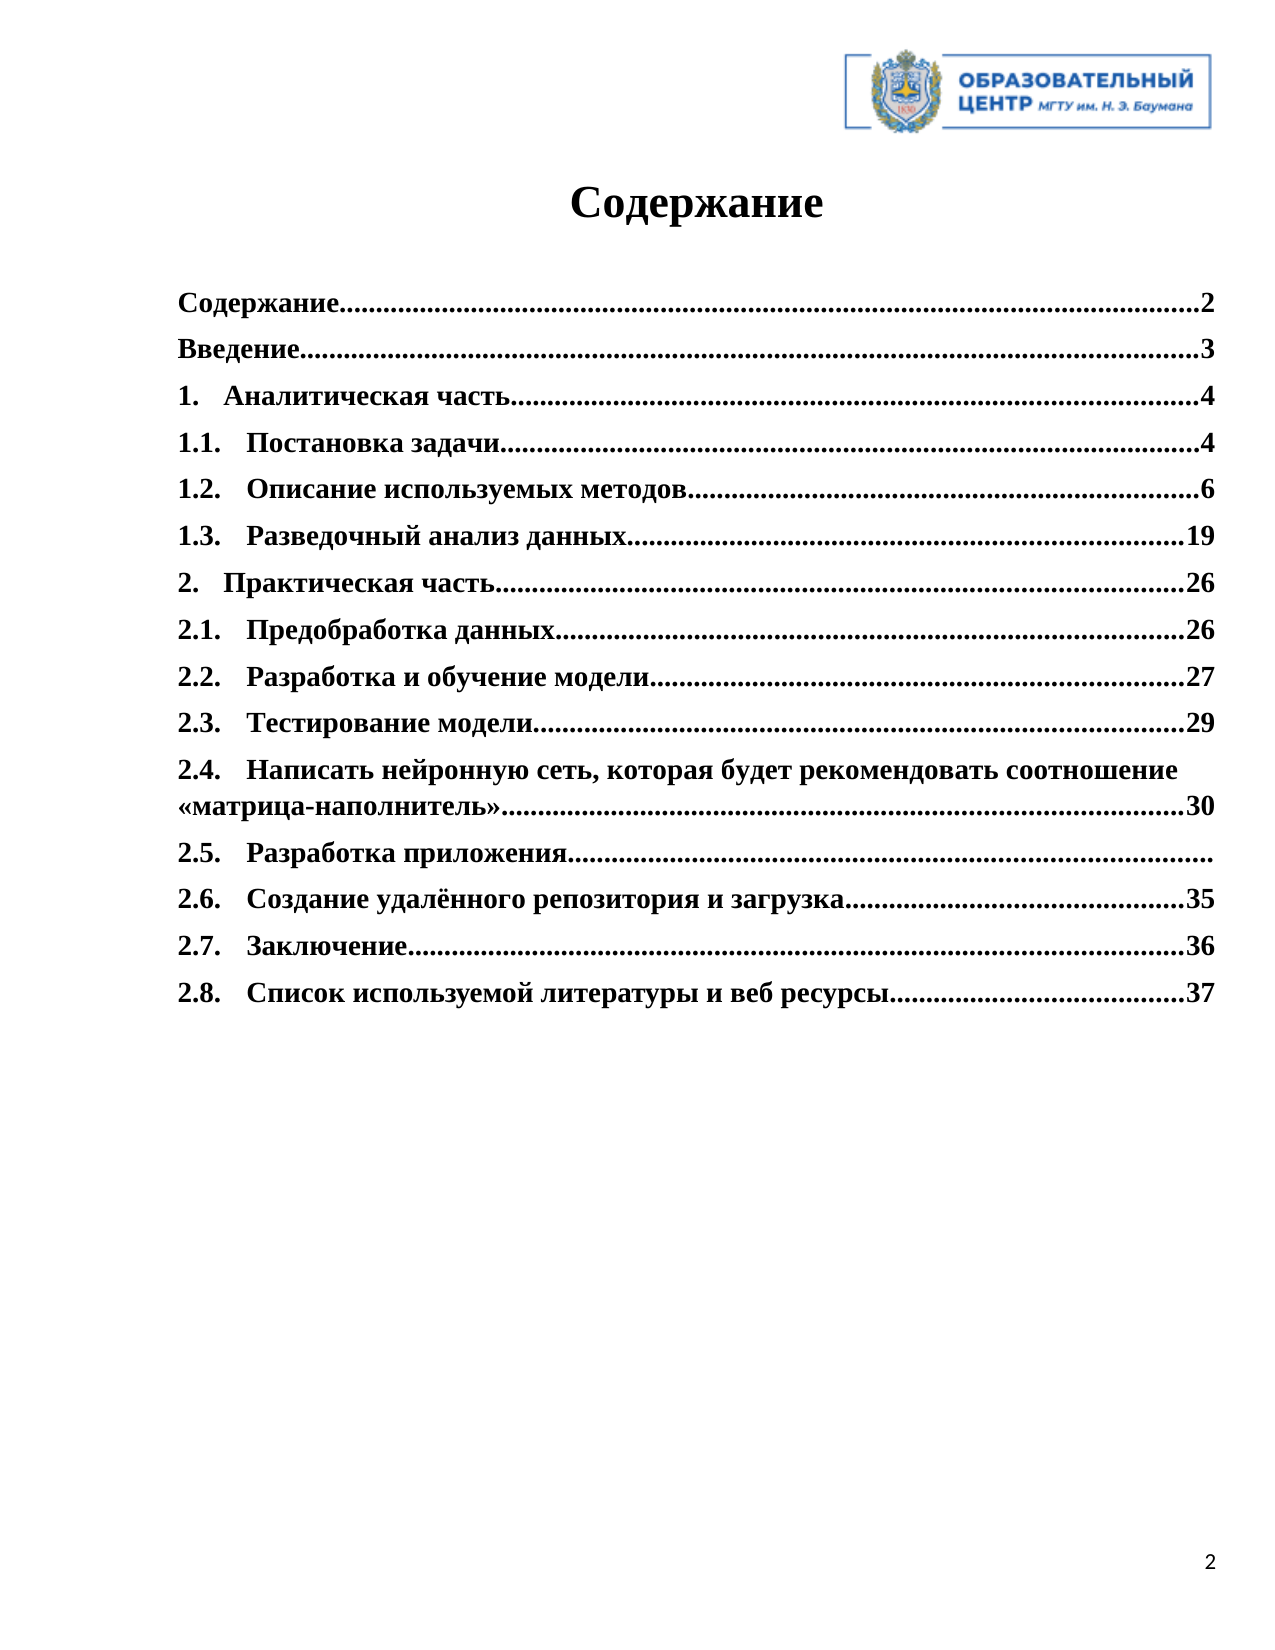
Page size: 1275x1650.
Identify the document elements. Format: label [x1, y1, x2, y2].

picture [814, 26, 1262, 149]
